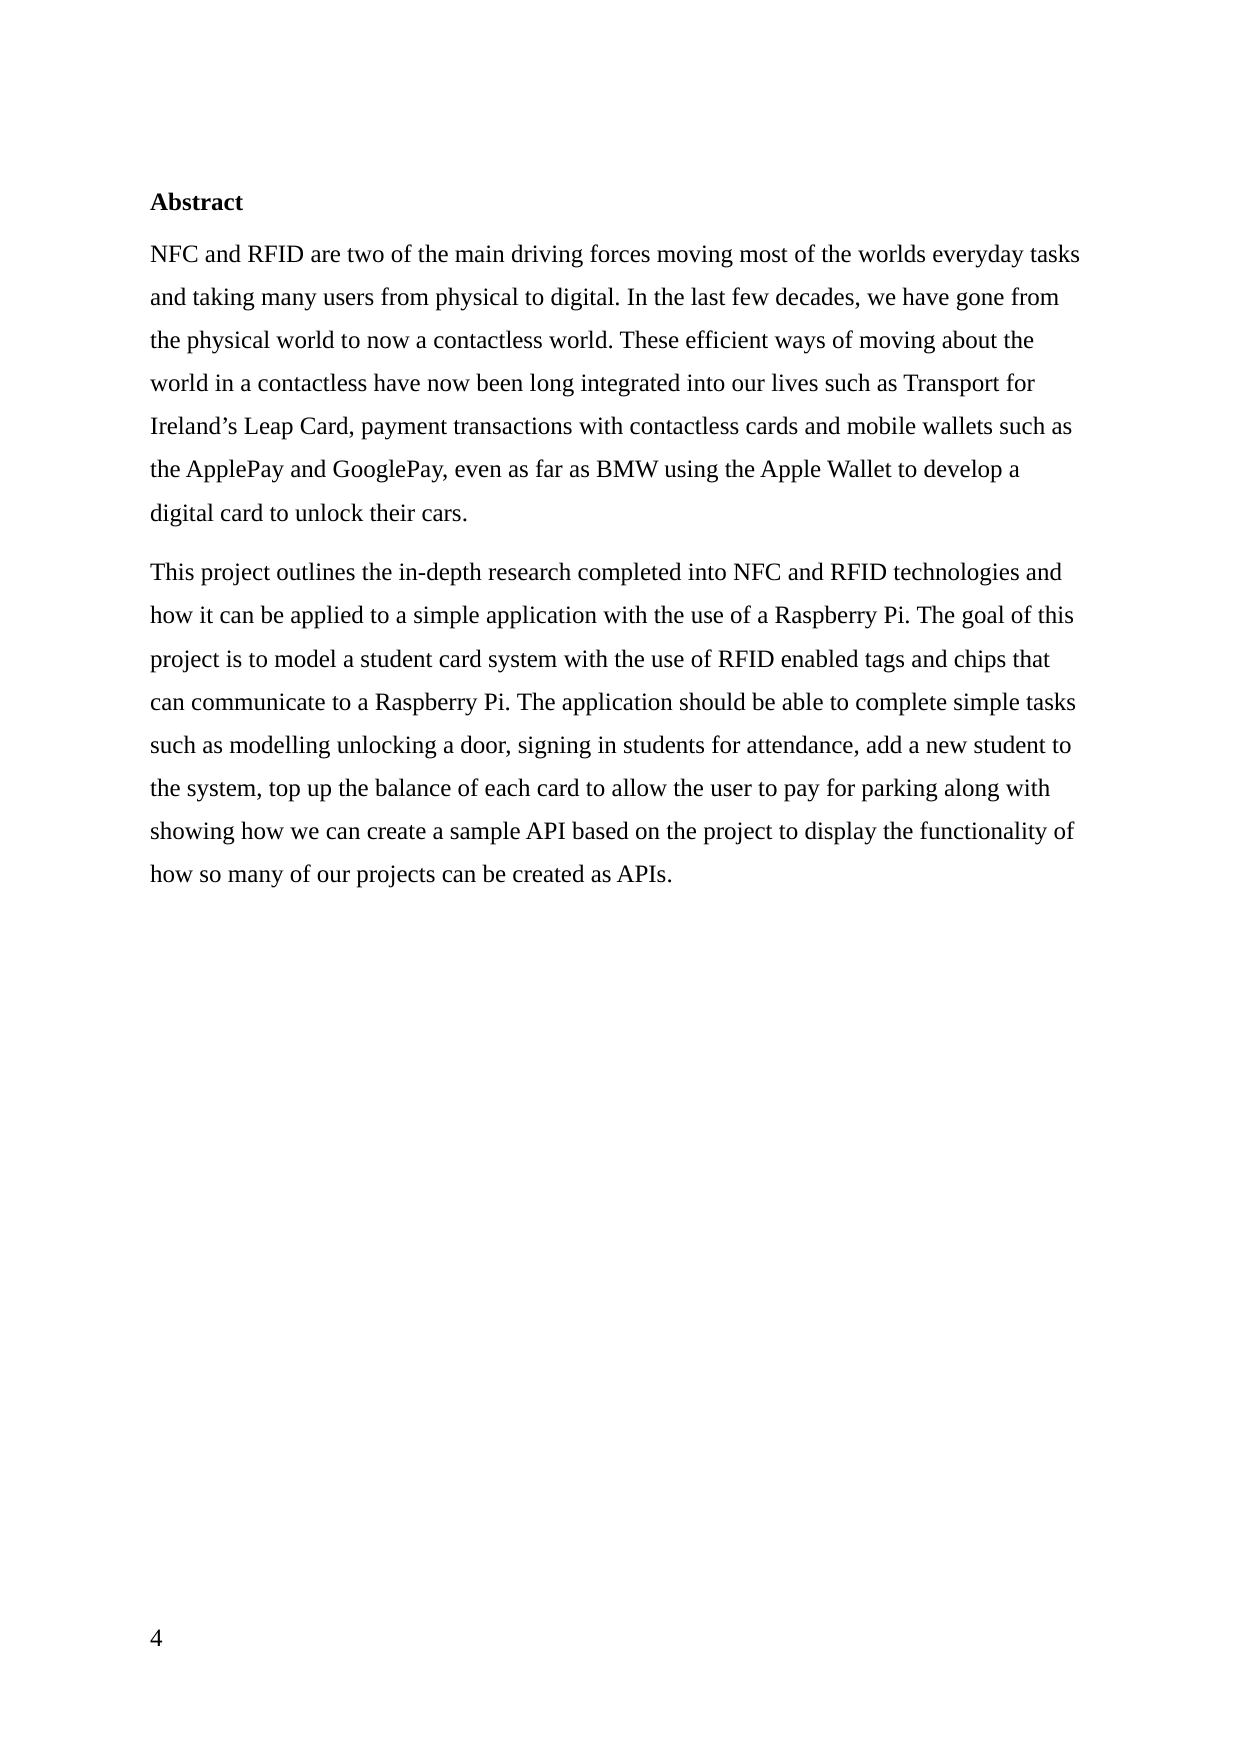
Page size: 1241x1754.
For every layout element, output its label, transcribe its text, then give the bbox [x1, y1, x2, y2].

subtitle Abstract [150, 187, 1090, 216]
text NFC and RFID are two of the main driving forces moving most of the worlds everyday tasks and taking many users from physical to digital. In the last few decades, we have gone from the physical world to now a contactless world. These efficient ways of moving about the world in a contactless have now been long integrated into our lives such as Transport for Ireland’s Leap Card, payment transactions with contactless cards and mobile wallets such as the ApplePay and GooglePay, even as far as BMW using the Apple Wallet to develop a digital card to unlock their cars. [150, 239, 1090, 526]
text This project outlines the in-depth research completed into NFC and RFID technologies and how it can be applied to a simple application with the use of a Raspberry Pi. The goal of this project is to model a student card system with the use of RFID enabled tags and chips that can communicate to a Raspberry Pi. The application should be able to complete simple tasks such as modelling unlocking a door, signing in students for attendance, add a new student to the system, top up the balance of each card to allow the user to pay for parking along with showing how we can create a sample API based on the project to display the functionality of how so many of our projects can be created as APIs. [150, 557, 1090, 888]
